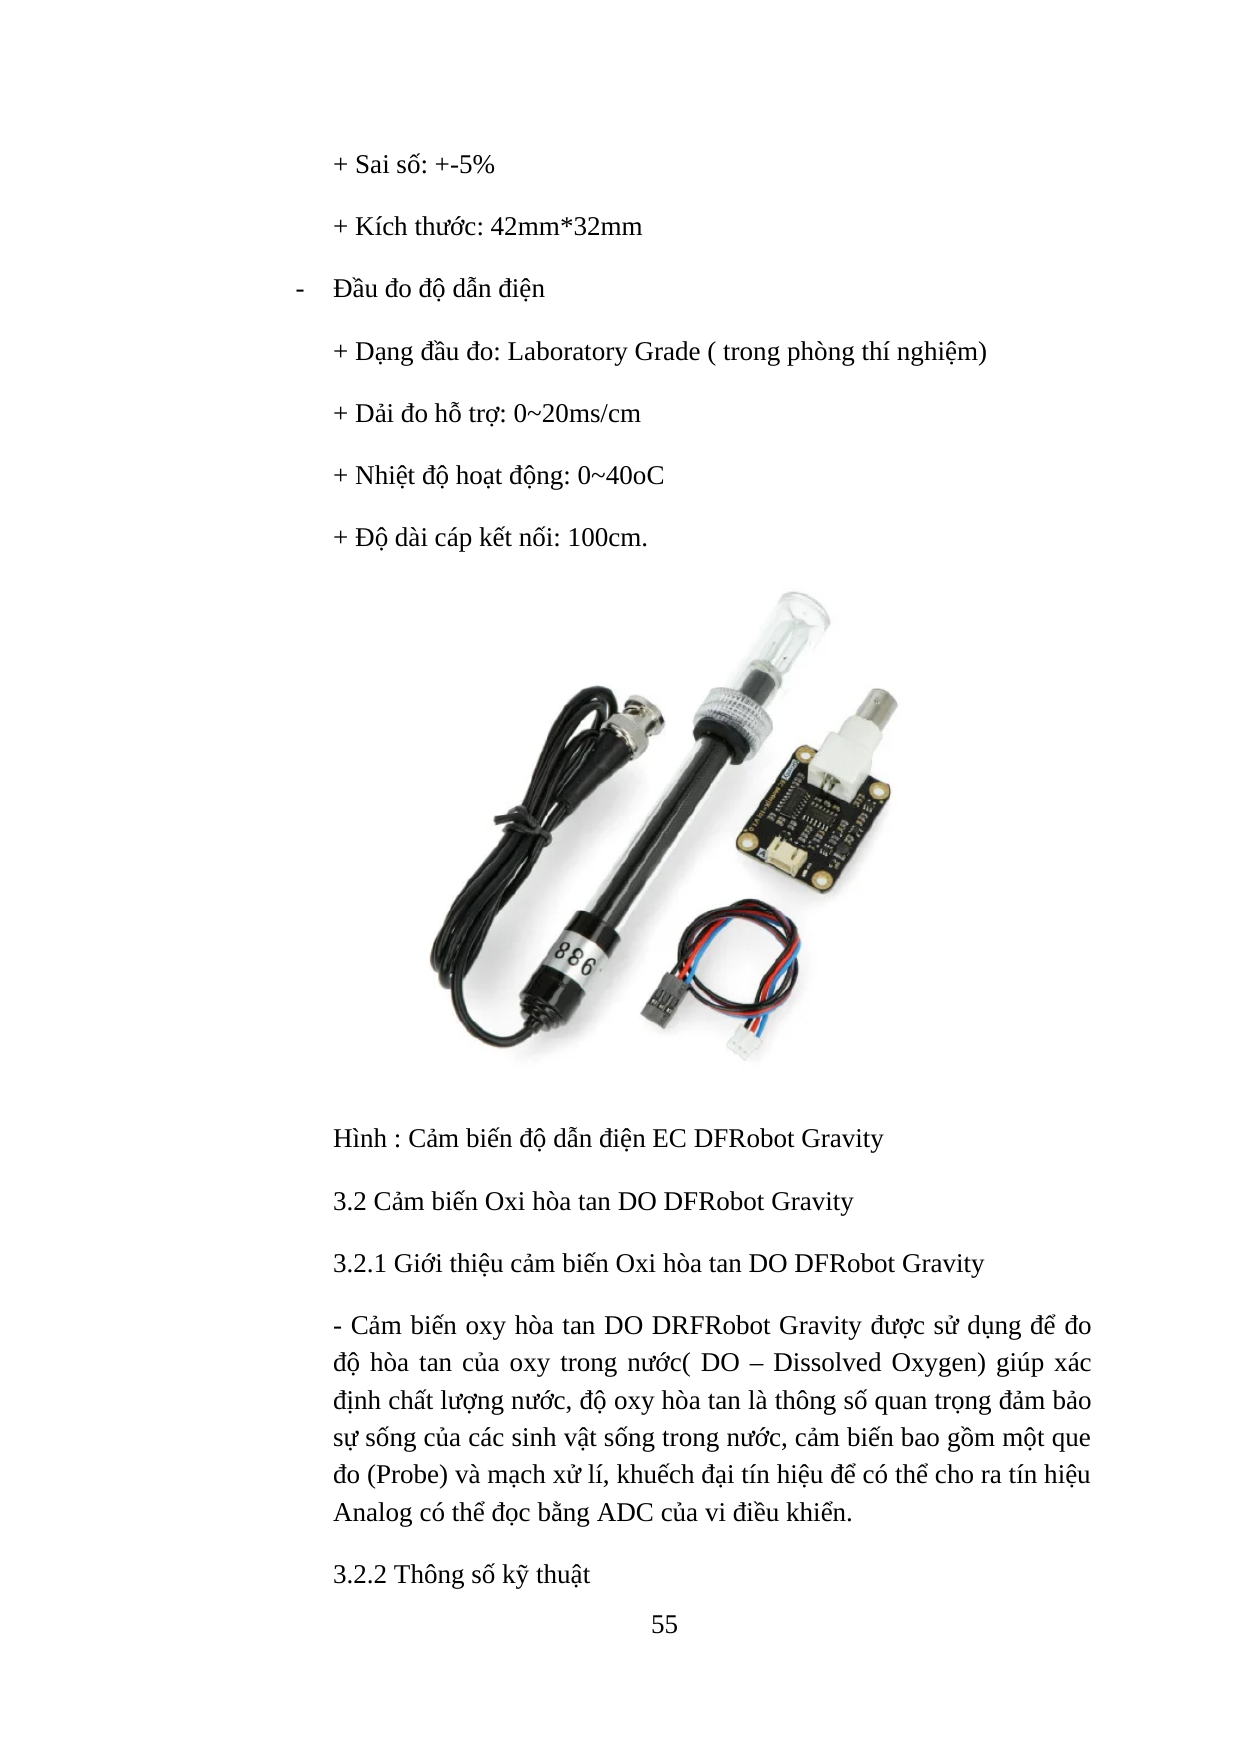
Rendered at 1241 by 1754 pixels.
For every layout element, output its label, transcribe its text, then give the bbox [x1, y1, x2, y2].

picture [385, 562, 938, 1085]
text 3.2 Cảm biến Oxi hòa tan DO DFRobot Gravity [333, 1184, 1092, 1216]
text - Cảm biến oxy hòa tan DO DRFRobot Gravity được sử dụng để đo độ hòa tan của oxy trong nước( DO – Dissolved Oxygen) giúp xác định chất lượng nước, độ oxy hòa tan là thông số quan trọng đảm bảo sự sống của các sinh vật sống trong nước, cảm biến bao gồm một que đo (Probe) và mạch xử lí, khuếch đại tín hiệu để có thể cho ra tín hiệu Analog có thể đọc bằng ADC của vi điều khiển. [333, 1309, 1092, 1527]
text + Kích thước: 42mm*32mm [333, 210, 1092, 241]
text 3.2.1 Giới thiệu cảm biến Oxi hòa tan DO DFRobot Gravity [333, 1247, 1092, 1278]
text + Nhiệt độ hoạt động: 0~40oC [333, 459, 1092, 490]
text + Độ dài cáp kết nối: 100cm. [333, 521, 1092, 553]
text + Sai số: +-5% [333, 148, 1092, 179]
text 3.2.2 Thông số kỹ thuật [333, 1558, 1092, 1589]
text + Dải đo hỗ trợ: 0~20ms/cm [333, 397, 1092, 428]
text + Dạng đầu đo: Laboratory Grade ( trong phòng thí nghiệm) [333, 334, 1092, 366]
list Đầu đo độ dẫn điện [295, 272, 1092, 303]
